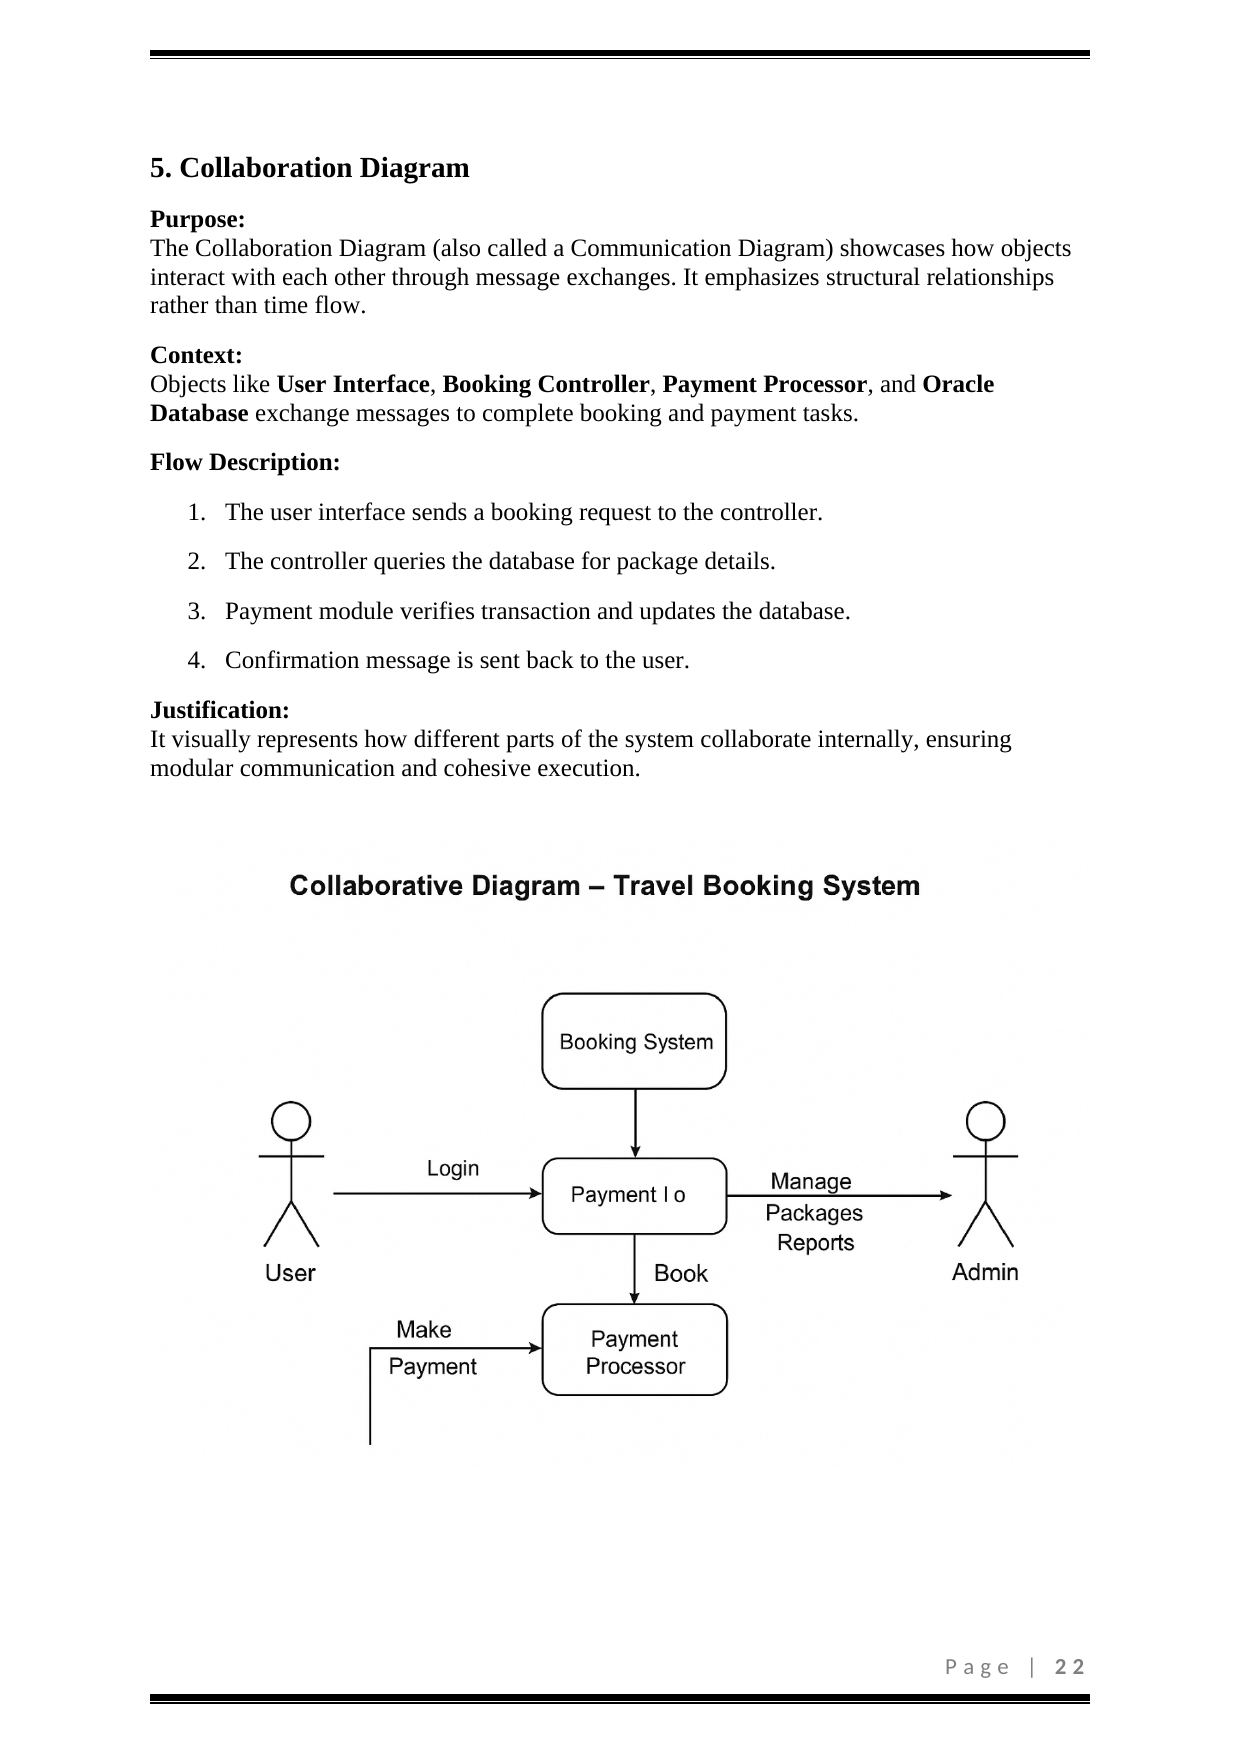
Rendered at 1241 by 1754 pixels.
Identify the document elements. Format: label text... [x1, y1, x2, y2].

text Purpose: The Collaboration Diagram (also called a Communication Diagram) showcases how objects interact with each other through message exchanges. It emphasizes structural relationships rather than time flow. [150, 204, 1090, 319]
list Payment module verifies transaction and updates the database. [187, 596, 1090, 625]
text 5. Collaboration Diagram [150, 150, 1090, 183]
list The controller queries the database for package details. [187, 546, 1090, 575]
list The user interface sends a booking request to the controller. [187, 497, 1090, 526]
list Confirmation message is sent back to the user. [187, 646, 1090, 674]
text Justification: It visually represents how different parts of the system collaborate internally, ensuring modular communication and cohesive execution. [150, 695, 1090, 781]
picture [150, 840, 1091, 1468]
text Flow Description: [150, 447, 1090, 476]
text Context: Objects like User Interface, Booking Controller, Payment Processor, and Oracle Database exchange messages to complete booking and payment tasks. [150, 340, 1090, 426]
